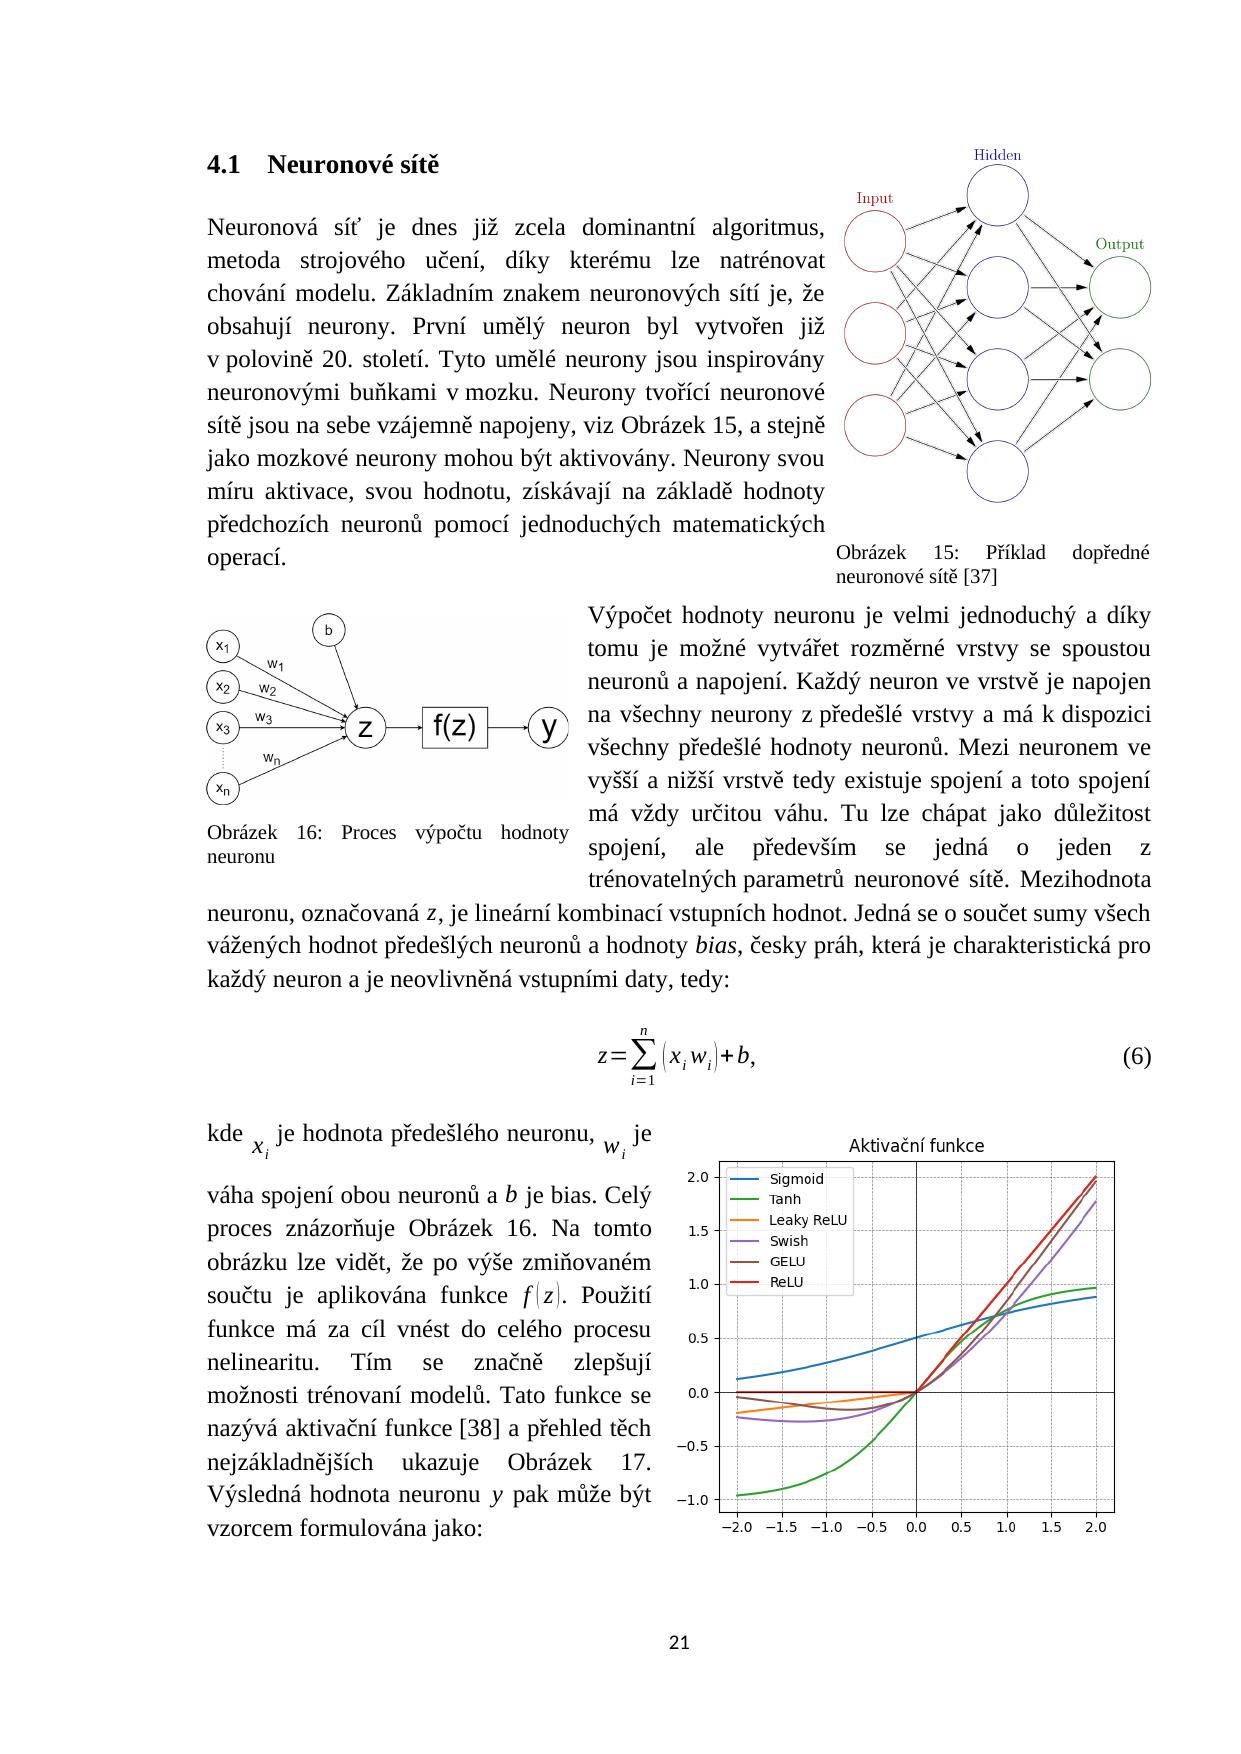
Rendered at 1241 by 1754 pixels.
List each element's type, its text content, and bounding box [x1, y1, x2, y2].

picture [206, 613, 569, 805]
text , (6) [207, 1022, 1152, 1089]
picture [844, 147, 1152, 518]
picture [670, 1127, 1151, 1540]
text Výpočet hodnoty neuronu je velmi jednoduchý a díky tomu je možné vytvářet rozměrné vrstvy se spoustou neuronů a napojení. Každý neuron ve vrstvě je napojen na všechny neurony z předešlé vrstvy a má k dispozici všechny předešlé hodnoty neuronů. Mezi neuronem ve vyšší a nižší vrstvě tedy existuje spojení a toto spojení má vždy určitou váhu. Tu lze chápat jako důležitost spojení, ale především se jedná o jeden z trénovatelných parametrů neuronové sítě. Mezihodnota neuronu, označovaná , je lineární kombinací vstupních hodnot. Jedná se o součet sumy všech vážených hodnot předešlých neuronů a hodnoty bias, česky práh, která je charakteristická pro každý neuron a je neovlivněná vstupními daty, tedy: [207, 600, 1152, 992]
subtitle Neuronové sítě [207, 148, 844, 179]
